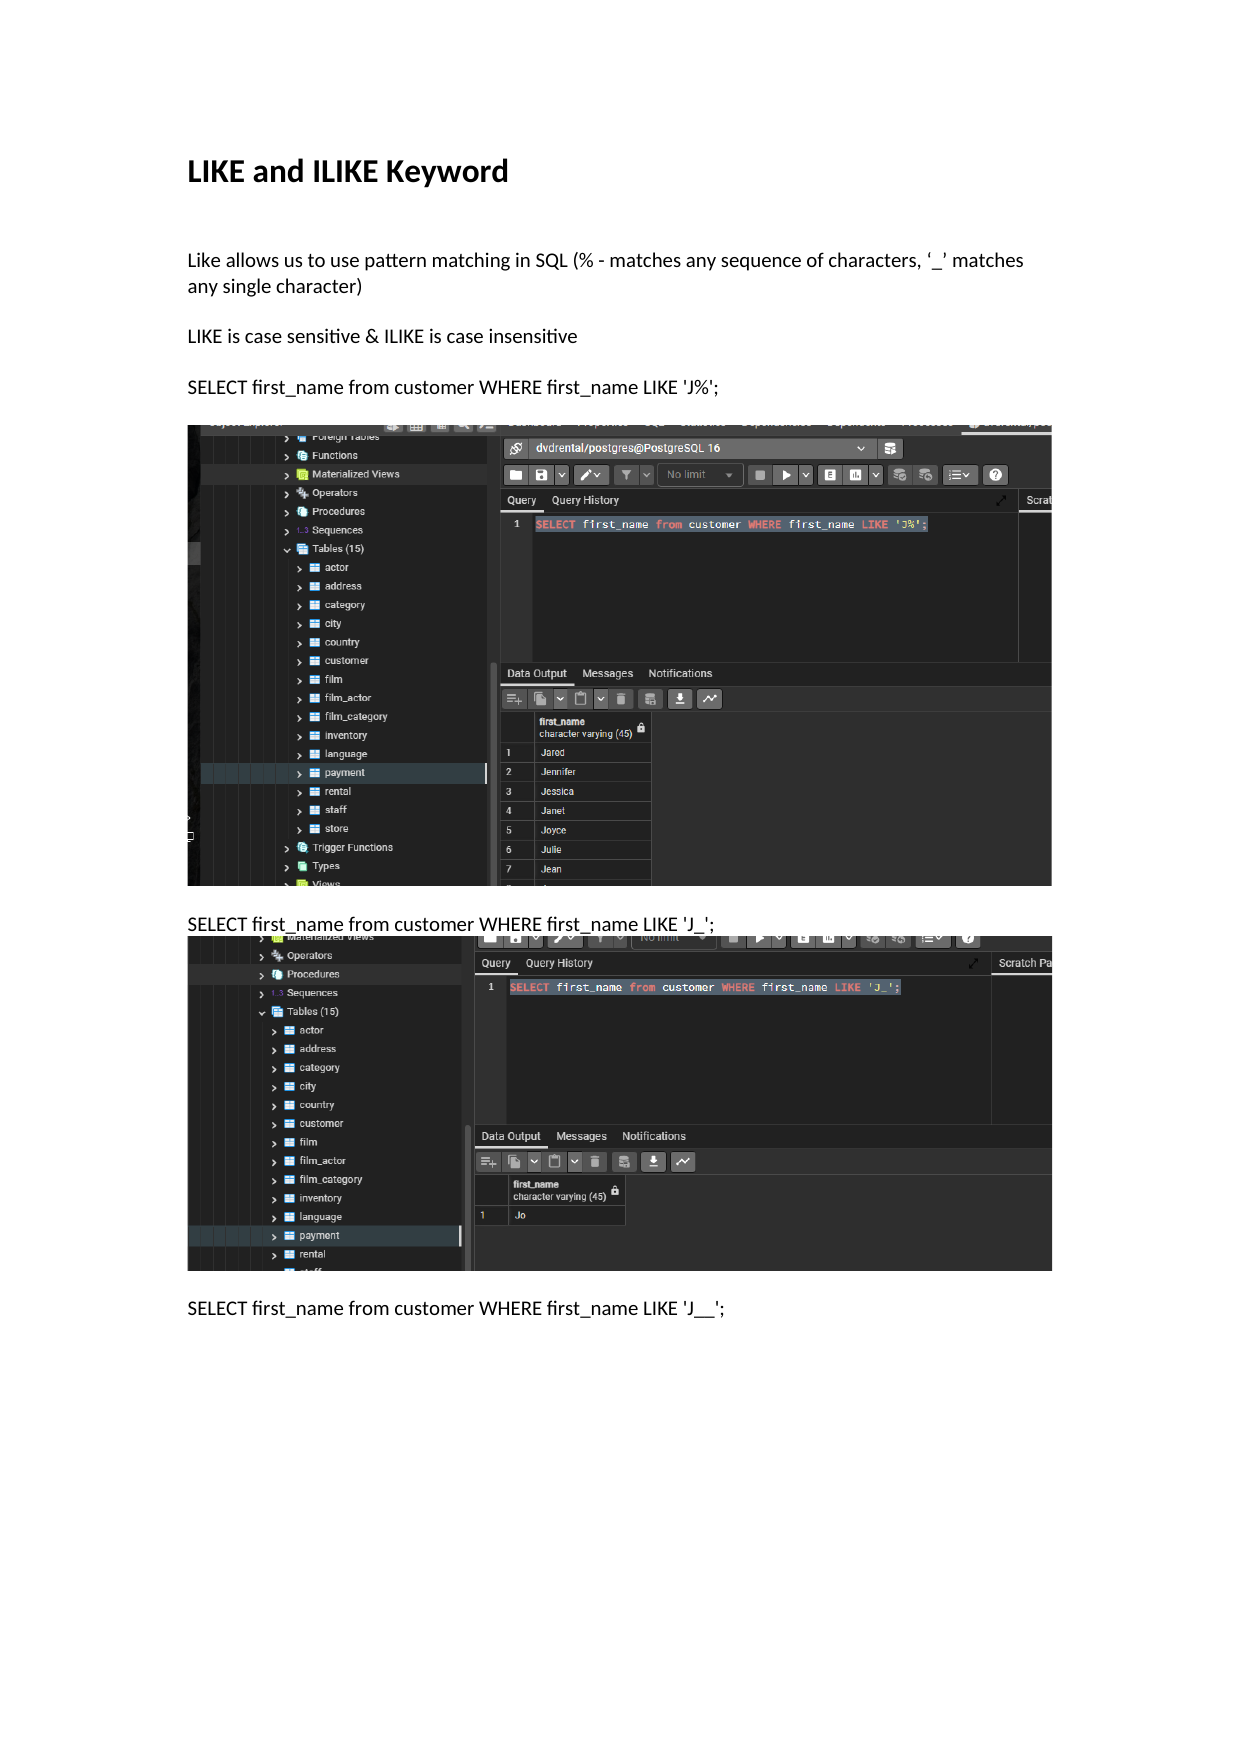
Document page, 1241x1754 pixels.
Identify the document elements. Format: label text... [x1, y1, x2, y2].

text Like allows us to use pattern matching in SQL (% - matches any sequence of characters, ‘_’ matches any single character) [187, 247, 1053, 298]
text SELECT first_name from customer WHERE first_name LIKE 'J%'; [187, 374, 1053, 400]
text SELECT first_name from customer WHERE first_name LIKE 'J__'; [187, 1296, 1053, 1321]
picture [187, 936, 1053, 1271]
picture [187, 425, 1052, 886]
text SELECT first_name from customer WHERE first_name LIKE 'J_'; [187, 911, 1053, 936]
subtitle LIKE and ILIKE Keyword [187, 150, 1053, 191]
text LIKE is case sensitive & ILIKE is case insensitive [187, 324, 1053, 349]
